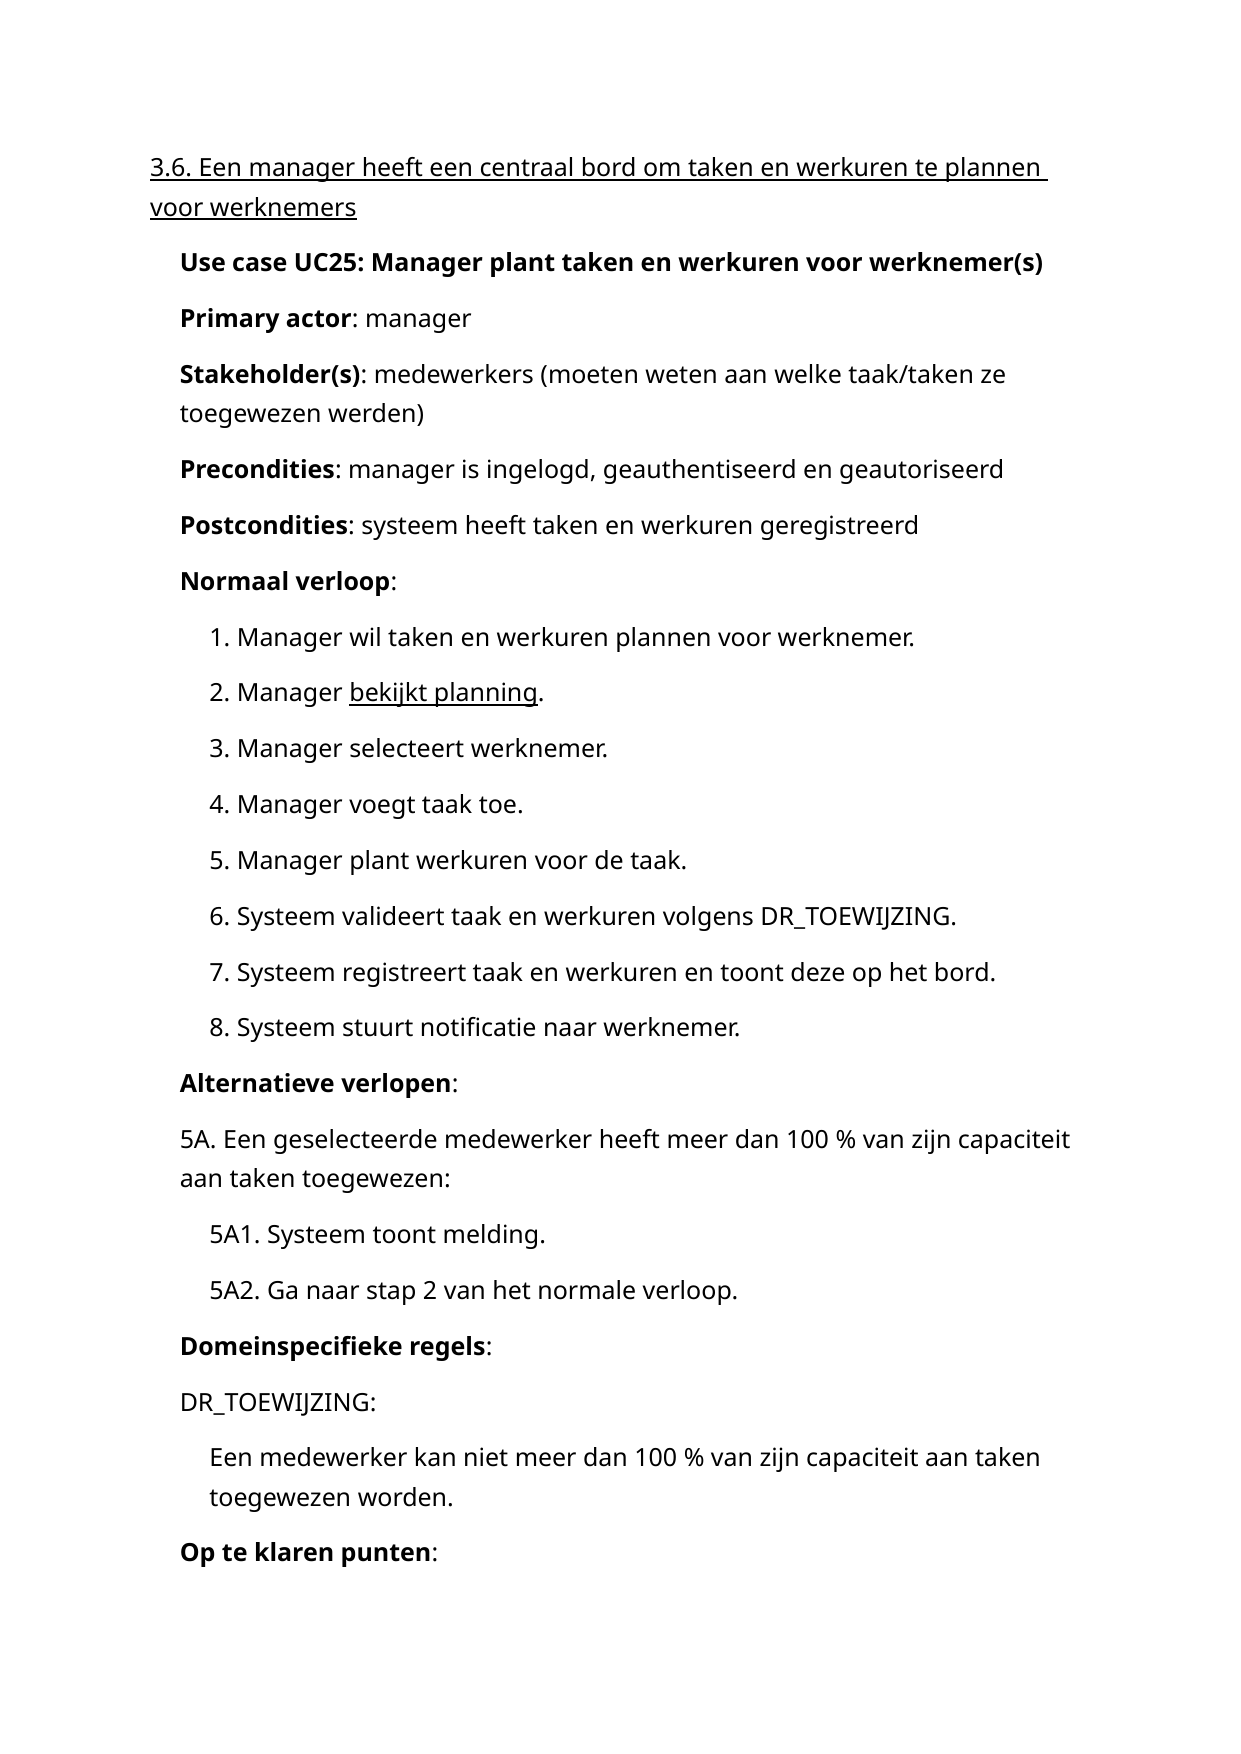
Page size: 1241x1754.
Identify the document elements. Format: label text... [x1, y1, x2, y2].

text 5A2. Ga naar stap 2 van het normale verloop. [209, 1272, 1090, 1307]
text 4. Manager voegt taak toe. [209, 787, 1090, 821]
text Normaal verloop: [179, 563, 1090, 597]
text 2. Manager bekijkt planning. [209, 675, 1090, 709]
text Use case UC25: Manager plant taken en werkuren voor werknemer(s) [179, 245, 1090, 279]
text Domeinspecifieke regels: [179, 1328, 1090, 1362]
text 5. Manager plant werkuren voor de taak. [209, 842, 1090, 877]
text Precondities: manager is ingelogd, geauthentiseerd en geautoriseerd [179, 452, 1090, 486]
text 5A1. Systeem toont melding. [209, 1217, 1090, 1251]
text Stakeholder(s): medewerkers (moeten weten aan welke taak/taken ze toegewezen werden) [179, 357, 1090, 430]
text DR_TOEWIJZING: [179, 1384, 1090, 1418]
text 7. Systeem registreert taak en werkuren en toont deze op het bord. [209, 954, 1090, 988]
text 3. Manager selecteert werknemer. [209, 731, 1090, 765]
text Primary actor: manager [179, 301, 1090, 335]
text Op te klaren punten: [179, 1535, 1090, 1569]
text Een medewerker kan niet meer dan 100 % van zijn capaciteit aan taken toegewezen worden. [209, 1440, 1090, 1513]
text Alternatieve verlopen: [179, 1066, 1090, 1100]
text 3.6. Een manager heeft een centraal bord om taken en werkuren te plannen voor werknemers [150, 150, 1090, 223]
text 5A. Een geselecteerde medewerker heeft meer dan 100 % van zijn capaciteit aan taken toegewezen: [179, 1122, 1090, 1195]
text 1. Manager wil taken en werkuren plannen voor werknemer. [209, 619, 1090, 653]
text 6. Systeem valideert taak en werkuren volgens DR_TOEWIJZING. [209, 898, 1090, 932]
text 8. Systeem stuurt notificatie naar werknemer. [209, 1010, 1090, 1044]
text Postcondities: systeem heeft taken en werkuren geregistreerd [179, 507, 1090, 542]
